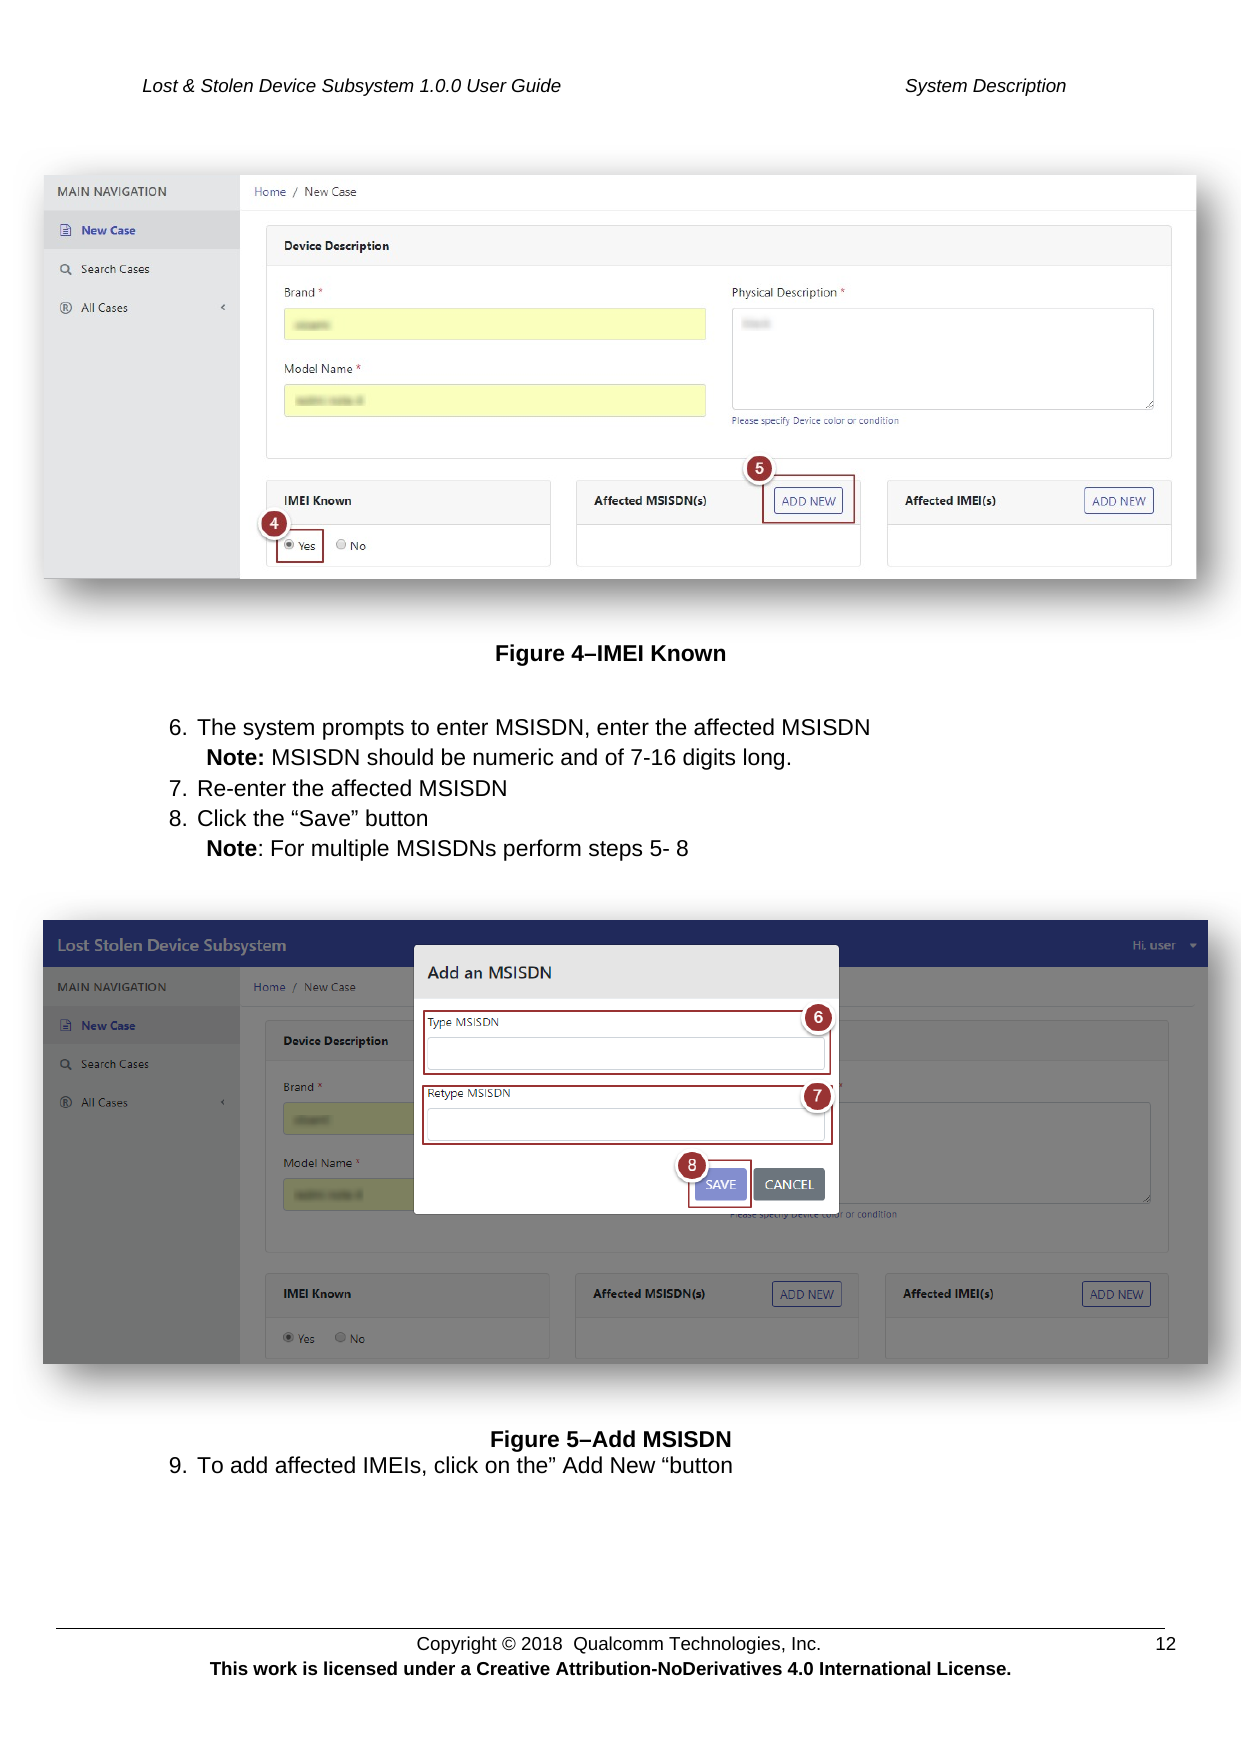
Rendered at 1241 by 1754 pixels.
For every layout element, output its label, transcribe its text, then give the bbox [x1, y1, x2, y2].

list Click the “Save” button [169, 805, 1090, 831]
picture [43, 920, 1208, 1364]
title Figure 4–IMEI Known [131, 640, 1090, 666]
list Note: MSISDN should be numeric and of 7-16 digits long. [206, 744, 1090, 771]
list Note: For multiple MSISDNs perform steps 5- 8 [206, 835, 1090, 861]
list To add affected IMEIs, click on the” Add New “button [169, 1452, 1090, 1479]
list The system prompts to enter MSISDN, enter the affected MSISDN [169, 714, 1090, 740]
title Figure 5–Add MSISDN [131, 1426, 1090, 1452]
list Re-enter the affected MSISDN [169, 774, 1090, 801]
picture [43, 175, 1197, 579]
